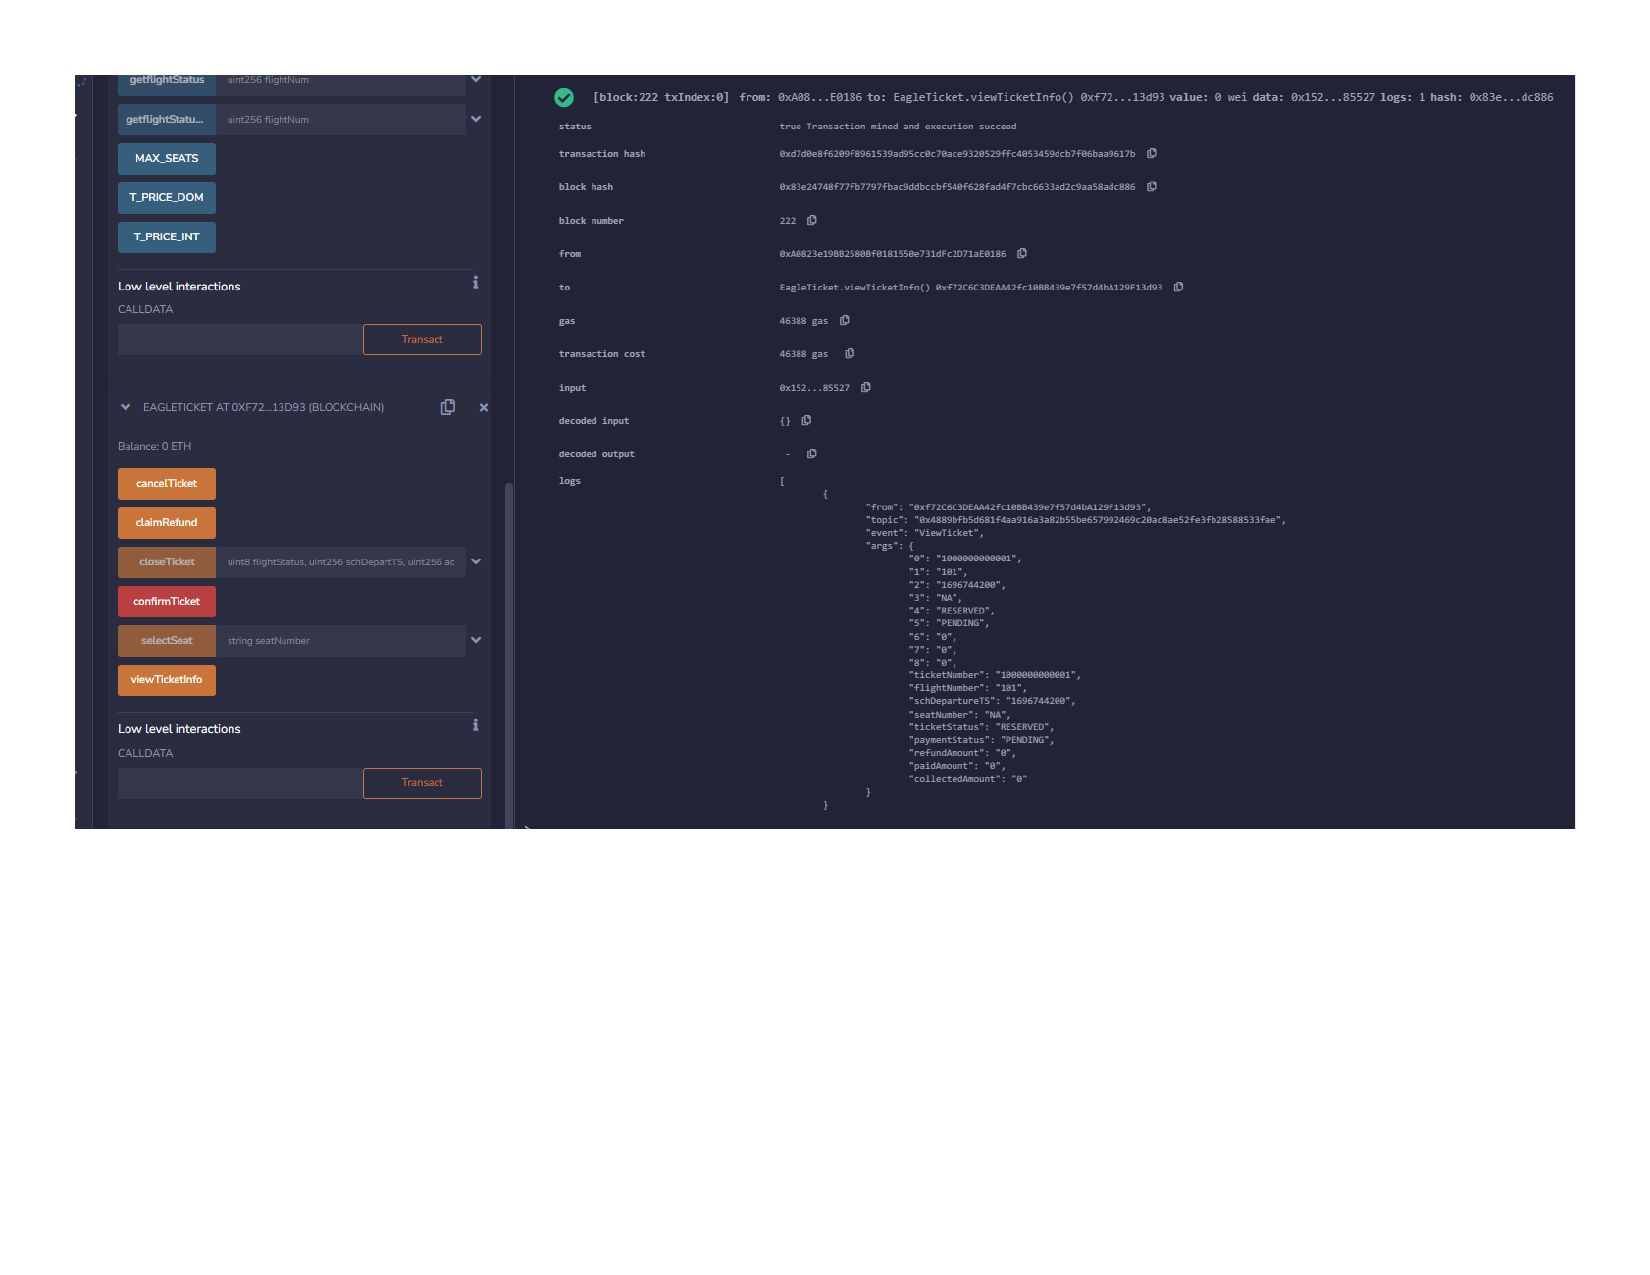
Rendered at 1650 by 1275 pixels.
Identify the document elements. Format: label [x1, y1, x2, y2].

picture [75, 75, 1575, 829]
